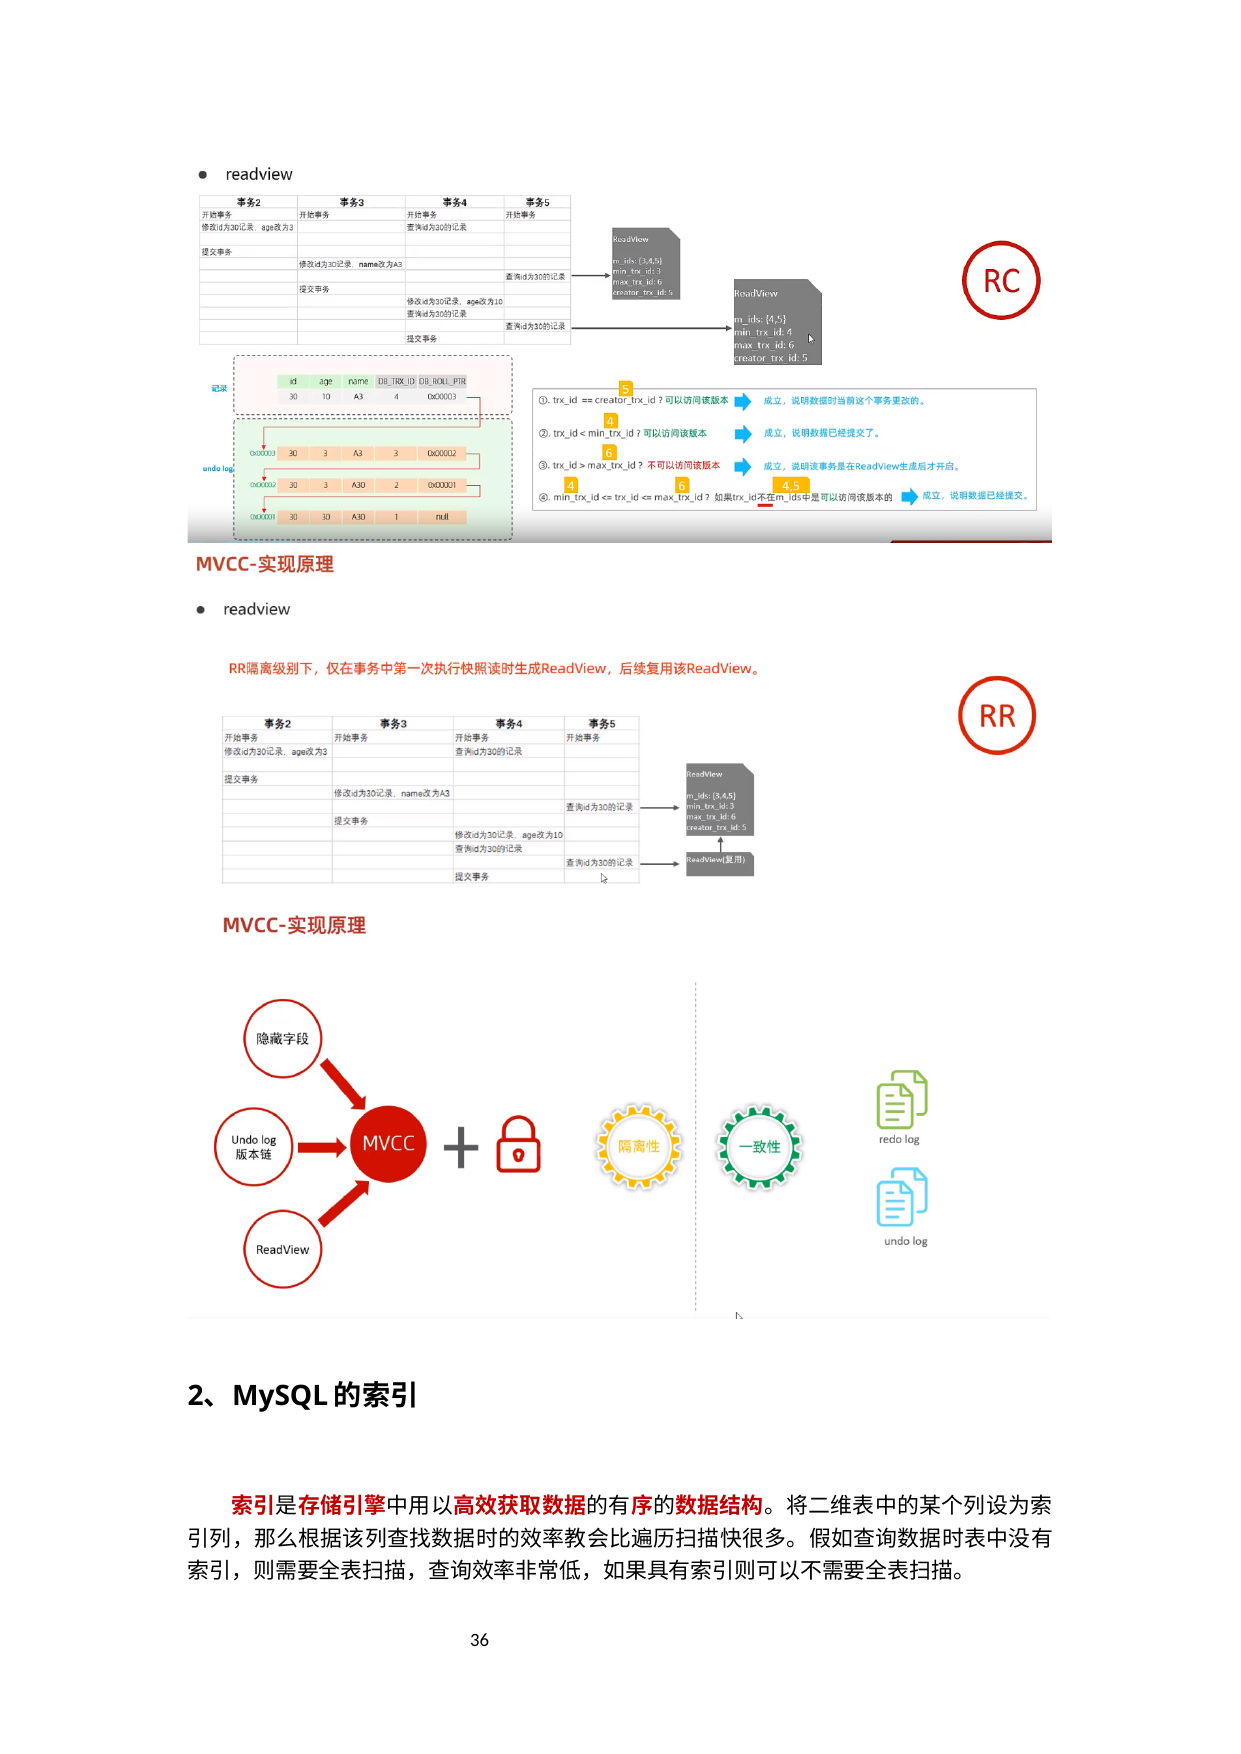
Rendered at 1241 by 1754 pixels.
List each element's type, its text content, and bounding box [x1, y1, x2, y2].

picture [187, 909, 1051, 1319]
subtitle 2、MySQL的索引 [187, 1361, 1053, 1426]
text 索引是存储引擎中用以高效获取数据的有序的数据结构。将二维表中的某个列设为索引列，那么根据该列查找数据时的效率教会比遍历扫描快很多。假如查询数据时表中没有索引，则需要全表扫描，查询效率非常低，如果具有索引则可以不需要全表扫描。 [187, 1488, 1053, 1585]
picture [187, 552, 1051, 892]
picture [187, 162, 1052, 543]
